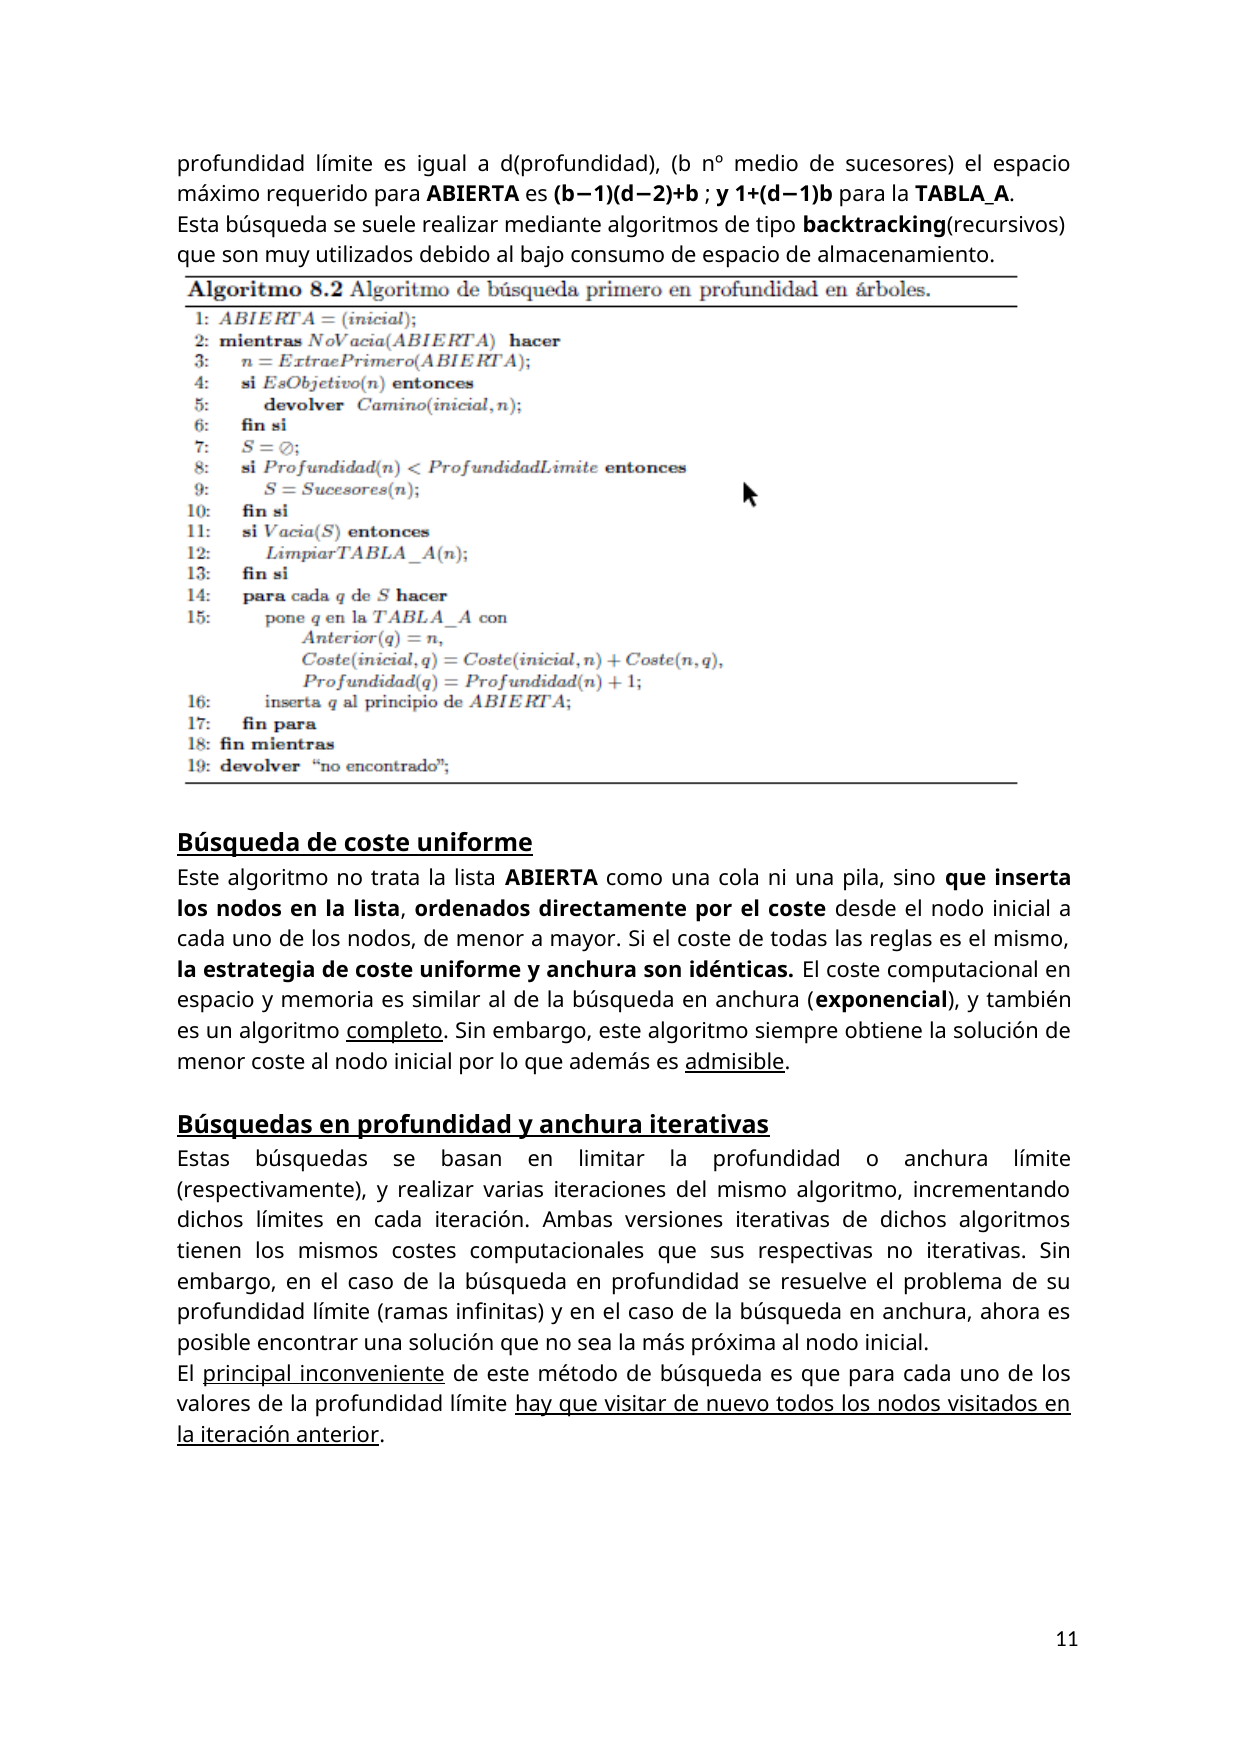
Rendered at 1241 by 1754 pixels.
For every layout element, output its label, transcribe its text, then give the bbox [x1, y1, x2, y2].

text Búsquedas en profundidad y anchura iterativas [177, 1106, 1078, 1141]
text Este algoritmo no trata la lista ABIERTA como una cola ni una pila, sino que inserta los nodos en la lista, ordenados directamente por el coste desde el nodo inicial a cada uno de los nodos, de menor a mayor. Si el coste de todas las reglas es el mismo, la estrategia de coste uniforme y anchura son idénticas. El coste computacional en espacio y memoria es similar al de la búsqueda en anchura (exponencial), y también es un algoritmo completo. Sin embargo, este algoritmo siempre obtiene la solución de menor coste al nodo inicial por lo que además es admisible. [177, 862, 1072, 1075]
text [177, 148, 1072, 208]
text Esta búsqueda se suele realizar mediante algoritmos de tipo backtracking(recursivos) que son muy utilizados debido al bajo consumo de espacio de almacenamiento. [177, 209, 1072, 269]
text El principal inconveniente de este método de búsqueda es que para cada uno de los valores de la profundidad límite hay que visitar de nuevo todos los nodos visitados en la iteración anterior. [177, 1358, 1072, 1449]
text Estas búsquedas se basan en limitar la profundidad o anchura límite (respectivamente), y realizar varias iteraciones del mismo algoritmo, incrementando dichos límites en cada iteración. Ambas versiones iterativas de dichos algoritmos tienen los mismos costes computacionales que sus respectivas no iterativas. Sin embargo, en el caso de la búsqueda en profundidad se resuelve el problema de su profundidad límite (ramas infinitas) y en el caso de la búsqueda en anchura, ahora es posible encontrar una solución que no sea la más próxima al nodo inicial. [177, 1143, 1072, 1357]
text Búsqueda de coste uniforme [177, 825, 1078, 859]
picture [176, 270, 1027, 792]
